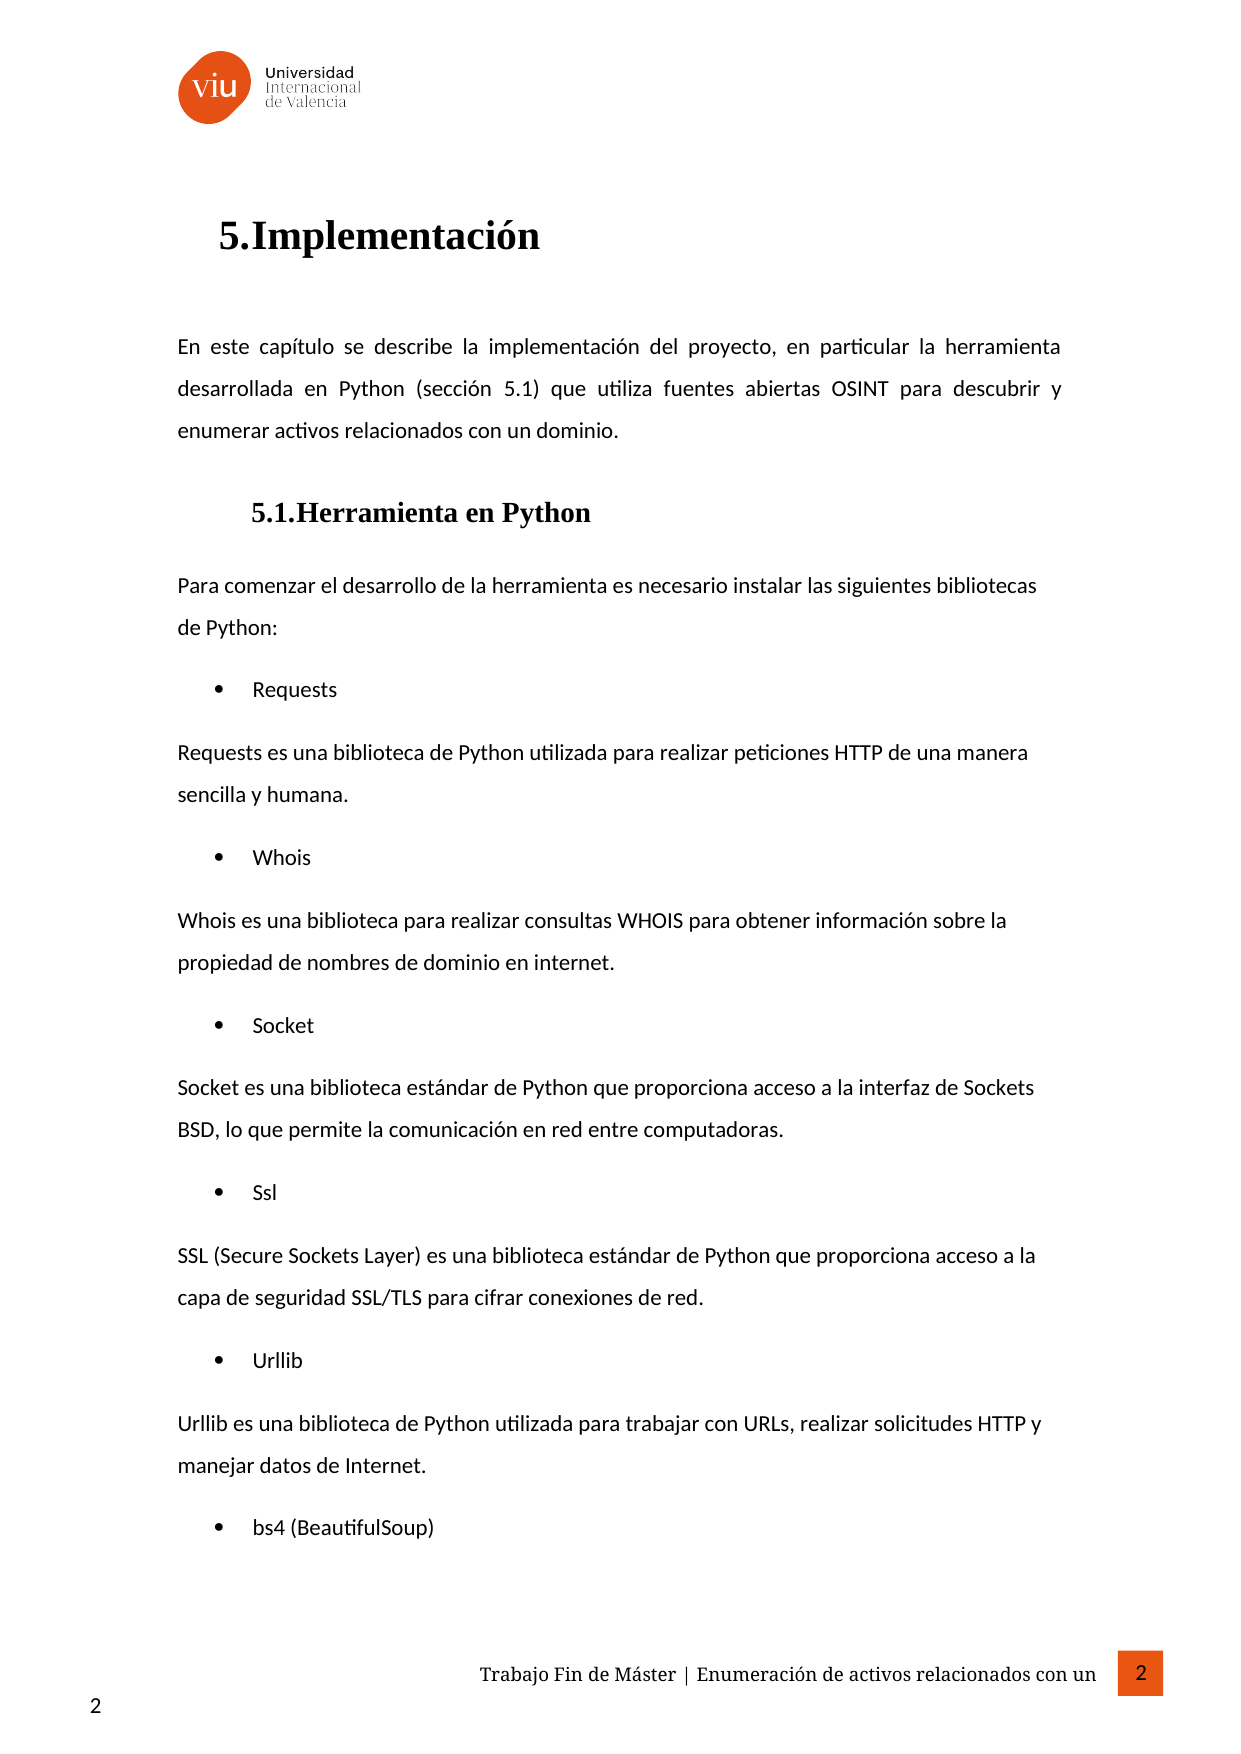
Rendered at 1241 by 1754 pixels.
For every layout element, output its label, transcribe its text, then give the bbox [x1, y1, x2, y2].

picture [161, 33, 378, 142]
text Socket es una biblioteca estándar de Python que proporciona acceso a la interfaz de Sockets BSD, lo que permite la comunicación en red entre computadoras. [177, 1073, 1063, 1143]
list bs4 (BeautifulSoup) [215, 1513, 1063, 1542]
text SSL (Secure Sockets Layer) es una biblioteca estándar de Python que proporciona acceso a la capa de seguridad SSL/TLS para cifrar conexiones de red. [177, 1241, 1063, 1311]
list Requests [215, 676, 1063, 703]
list Urllib [215, 1346, 1063, 1374]
text En este capítulo se describe la implementación del proyecto, en particular la herramienta desarrollada en Python (sección 5.1) que utiliza fuentes abiertas OSINT para descubrir y enumerar activos relacionados con un dominio. [177, 332, 1063, 444]
subtitle Implementación [177, 210, 1063, 258]
text Para comenzar el desarrollo de la herramienta es necesario instalar las siguientes bibliotecas de Python: [177, 571, 1063, 641]
subtitle Herramienta en Python [251, 495, 1063, 529]
list Socket [215, 1011, 1063, 1039]
text Whois es una biblioteca para realizar consultas WHOIS para obtener información sobre la propiedad de nombres de dominio en internet. [177, 906, 1063, 976]
text Urllib es una biblioteca de Python utilizada para trabajar con URLs, realizar solicitudes HTTP y manejar datos de Internet. [177, 1409, 1063, 1479]
list Whois [215, 843, 1063, 871]
list Ssl [215, 1178, 1063, 1206]
text Requests es una biblioteca de Python utilizada para realizar peticiones HTTP de una manera sencilla y humana. [177, 738, 1063, 808]
